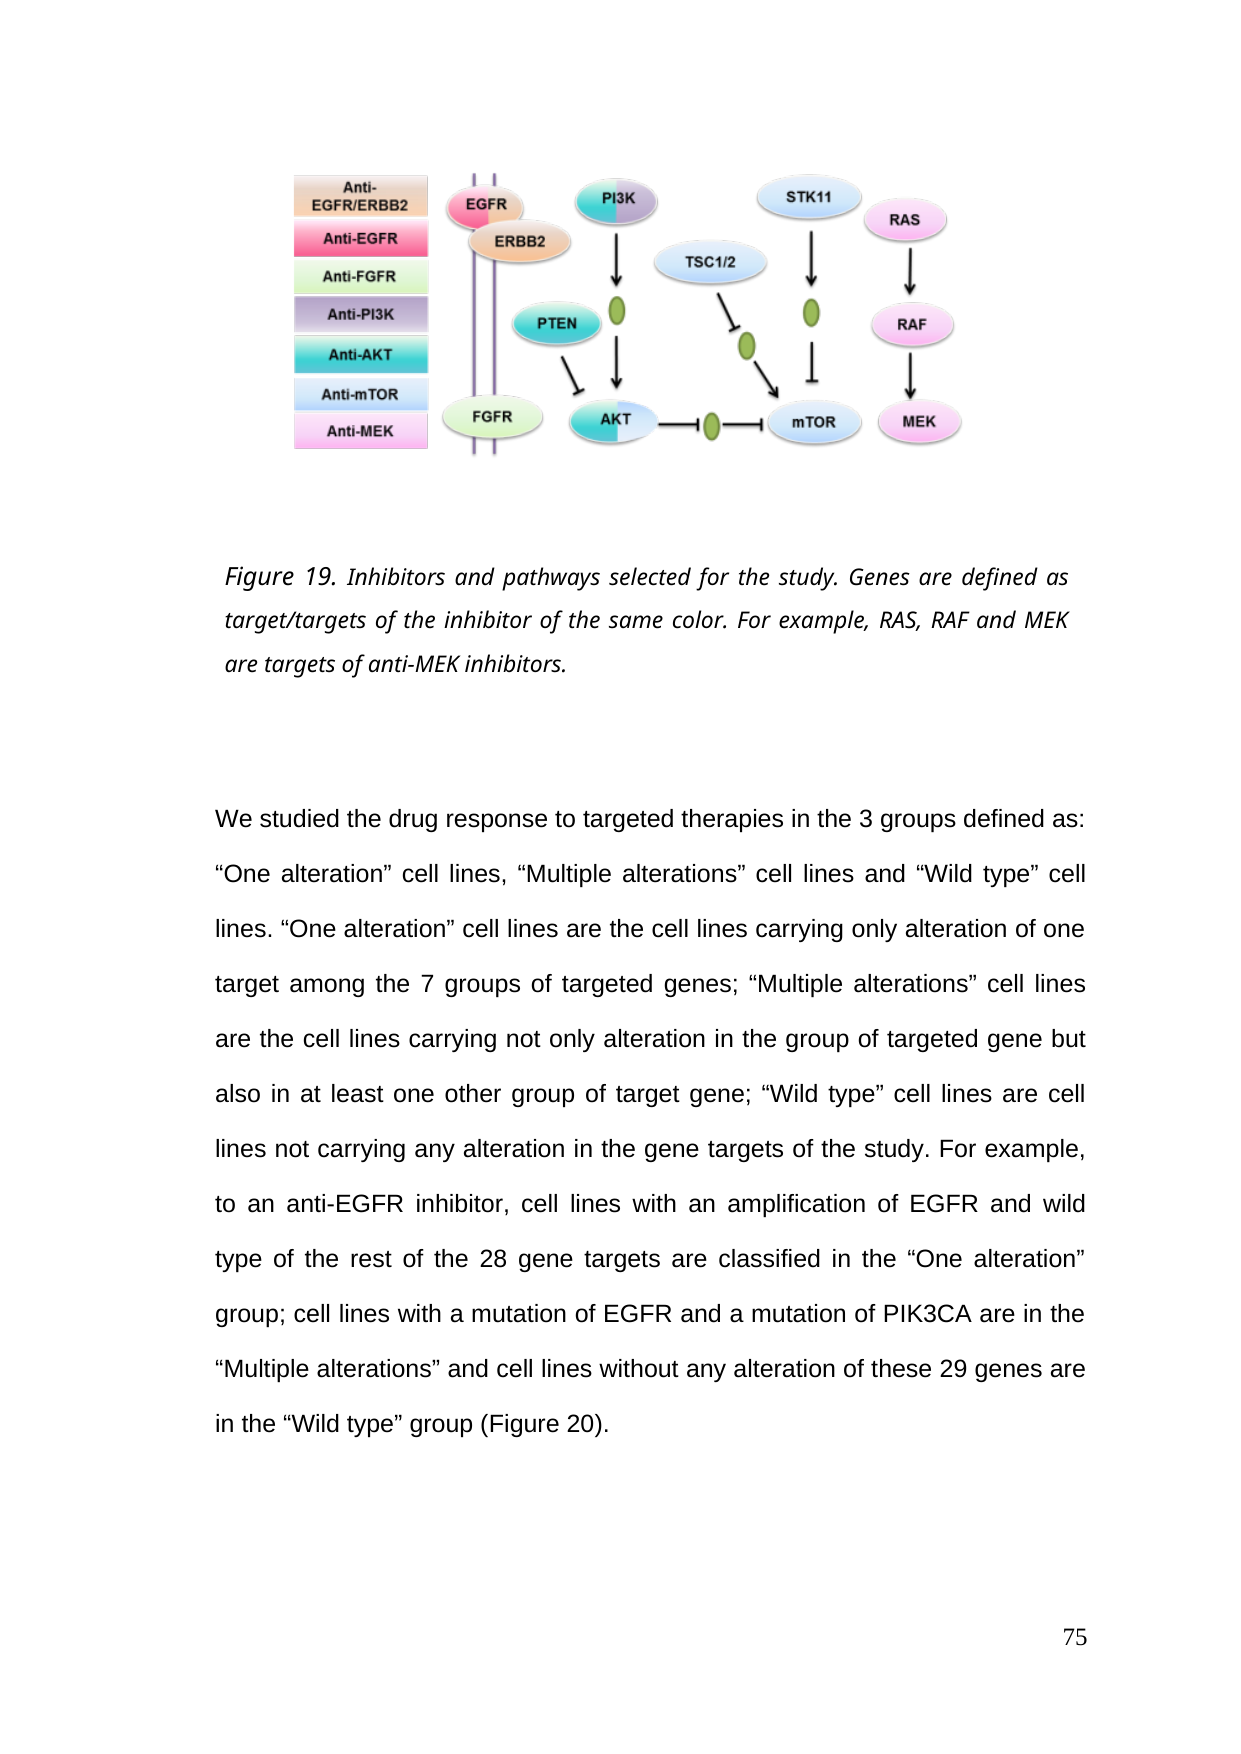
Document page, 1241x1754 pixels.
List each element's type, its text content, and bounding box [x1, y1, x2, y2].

picture [293, 172, 965, 460]
list We studied the drug response to targeted therapies in the 3 groups defined as: “One alteration” cell lines, “Multiple alterations” cell lines and “Wild type” cell lines. “One alteration” cell lines are the cell lines carrying only alteration of one target among the 7 groups of targeted genes; “Multiple alterations” cell lines are the cell lines carrying not only alteration in the group of targeted gene but also in at least one other group of target gene; “Wild type” cell lines are cell lines not carrying any alteration in the gene targets of the study. For example, to an anti-EGFR inhibitor, cell lines with an amplification of EGFR and wild type of the rest of the 28 gene targets are classified in the “One alteration” group; cell lines with a mutation of EGFR and a mutation of PIK3CA are in the “Multiple alterations” and cell lines without any alteration of these 29 genes are in the “Wild type” group (Figure 20). [215, 796, 1087, 1446]
